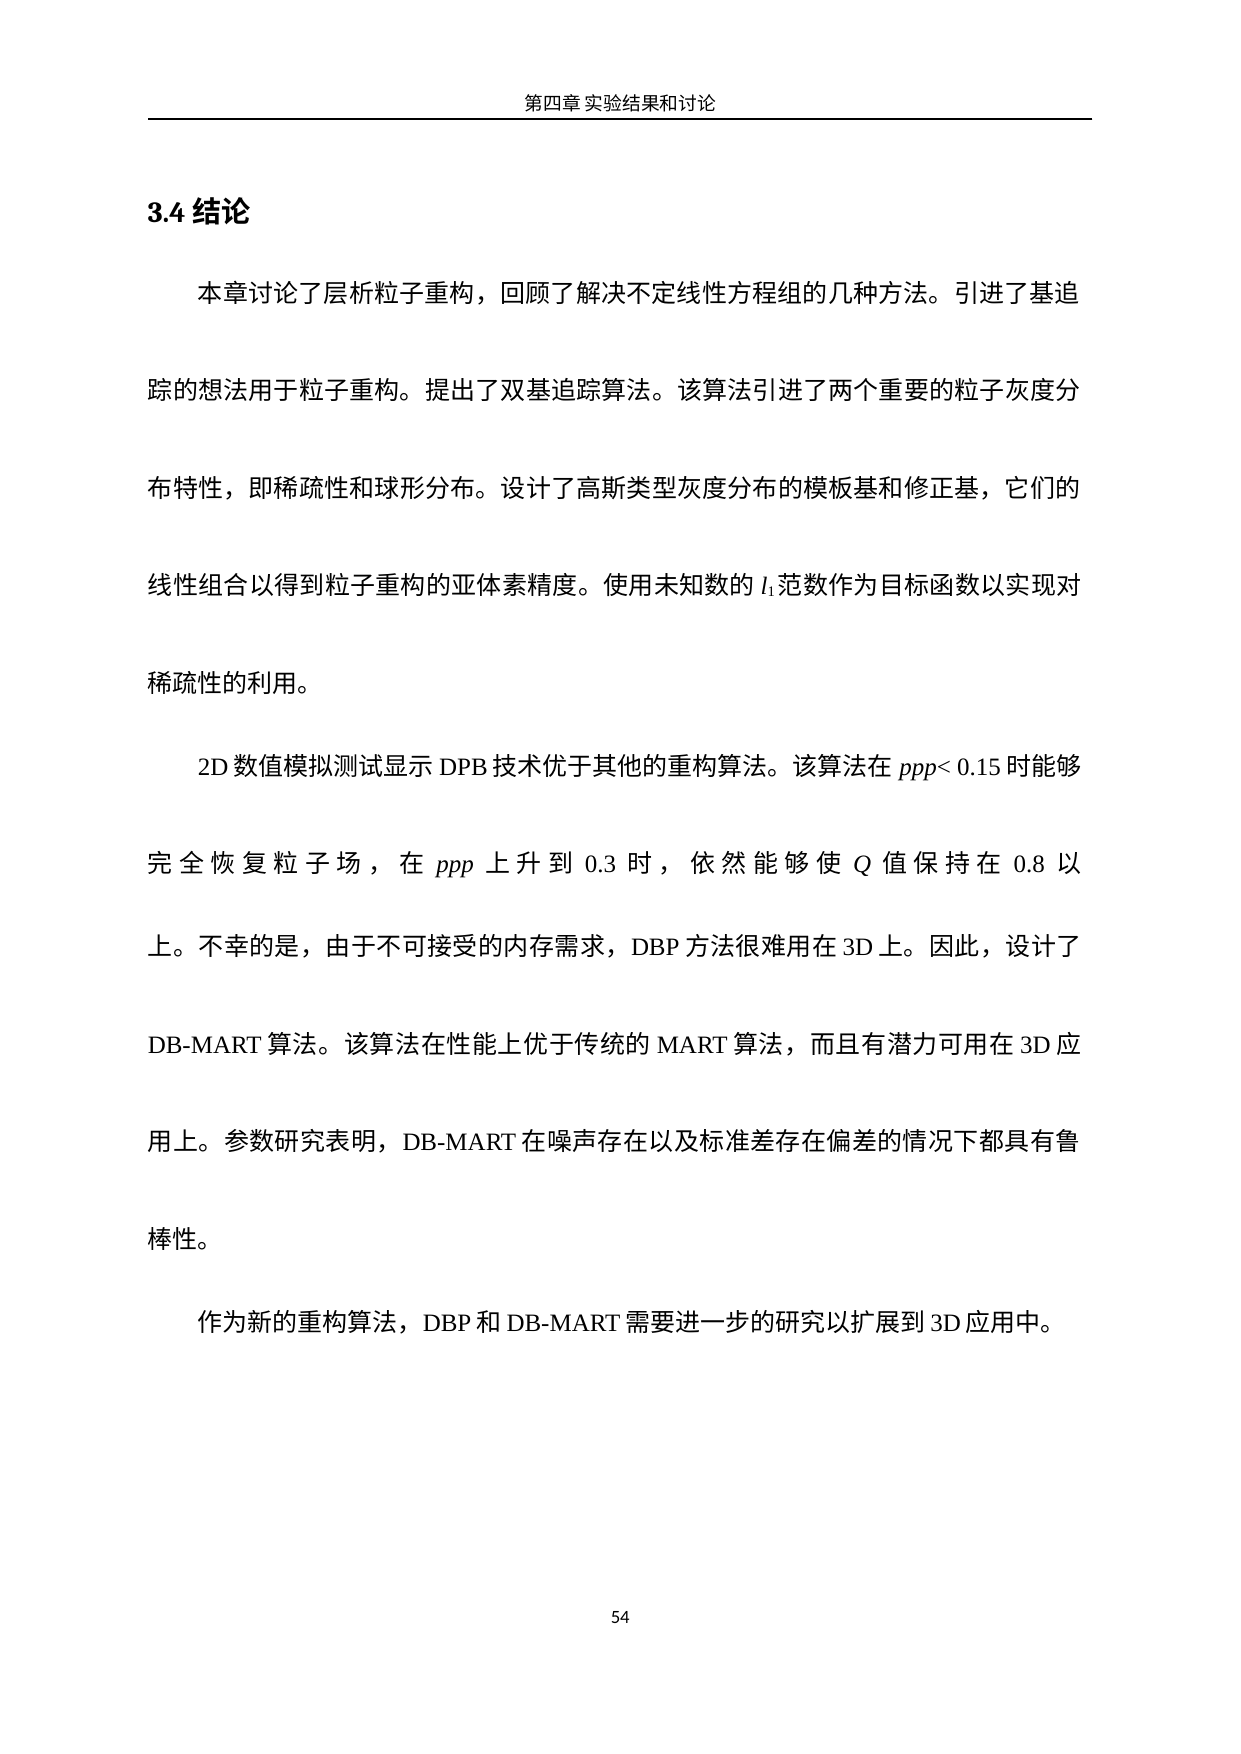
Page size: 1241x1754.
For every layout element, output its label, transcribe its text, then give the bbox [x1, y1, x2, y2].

text 本章讨论了层析粒子重构，回顾了解决不定线性方程组的几种方法。引进了基追踪的想法用于粒子重构。提出了双基追踪算法。该算法引进了两个重要的粒子灰度分布特性，即稀疏性和球形分布。设计了高斯类型灰度分布的模板基和修正基，它们的线性组合以得到粒子重构的亚体素精度。使用未知数的l1范数作为目标函数以实现对稀疏性的利用。 [148, 259, 1081, 714]
text 2D数值模拟测试显示DPB技术优于其他的重构算法。该算法在ppp< 0.15时能够完全恢复粒子场，在ppp上升到0.3时，依然能够使Q值保持在0.8以 [148, 732, 1081, 894]
text 上。不幸的是，由于不可接受的内存需求，DBP方法很难用在3D上。因此，设计了DB-MART算法。该算法在性能上优于传统的MART算法，而且有潜力可用在3D应用上。参数研究表明，DB-MART在噪声存在以及标准差存在偏差的情况下都具有鲁棒性。 [148, 912, 1081, 1270]
subtitle 3.4 结论 [148, 177, 1092, 242]
text 作为新的重构算法，DBP和DB-MART需要进一步的研究以扩展到3D应用中。 [148, 1288, 1081, 1353]
